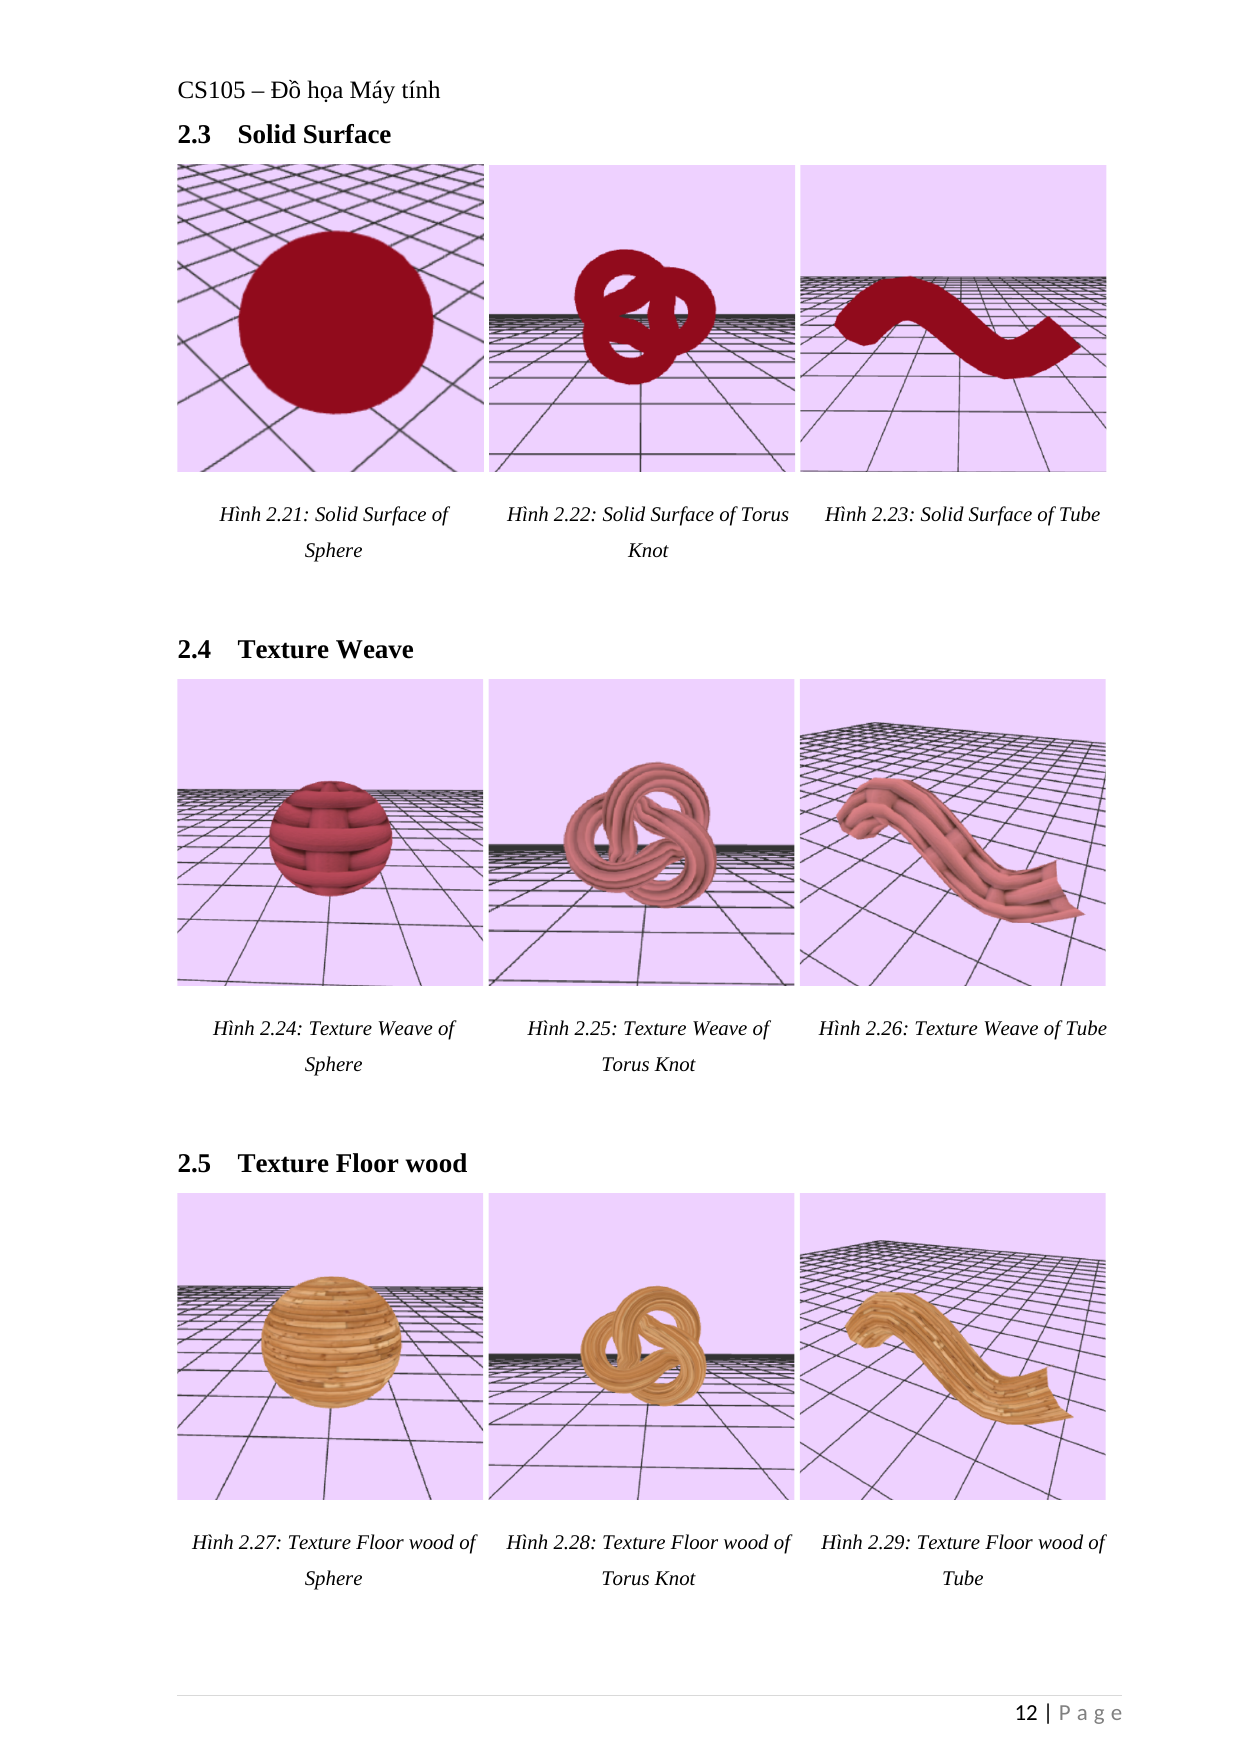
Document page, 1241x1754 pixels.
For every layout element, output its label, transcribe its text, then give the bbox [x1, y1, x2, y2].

picture [177, 1193, 484, 1500]
picture [799, 679, 1106, 986]
subtitle Solid Surface [177, 118, 1122, 149]
subtitle Texture Weave [177, 633, 1122, 664]
picture [800, 165, 1107, 472]
picture [177, 164, 484, 472]
picture [488, 1193, 795, 1500]
picture [489, 165, 796, 472]
picture [488, 679, 795, 986]
subtitle Texture Floor wood [177, 1147, 1122, 1178]
picture [799, 1193, 1106, 1500]
picture [177, 679, 484, 986]
